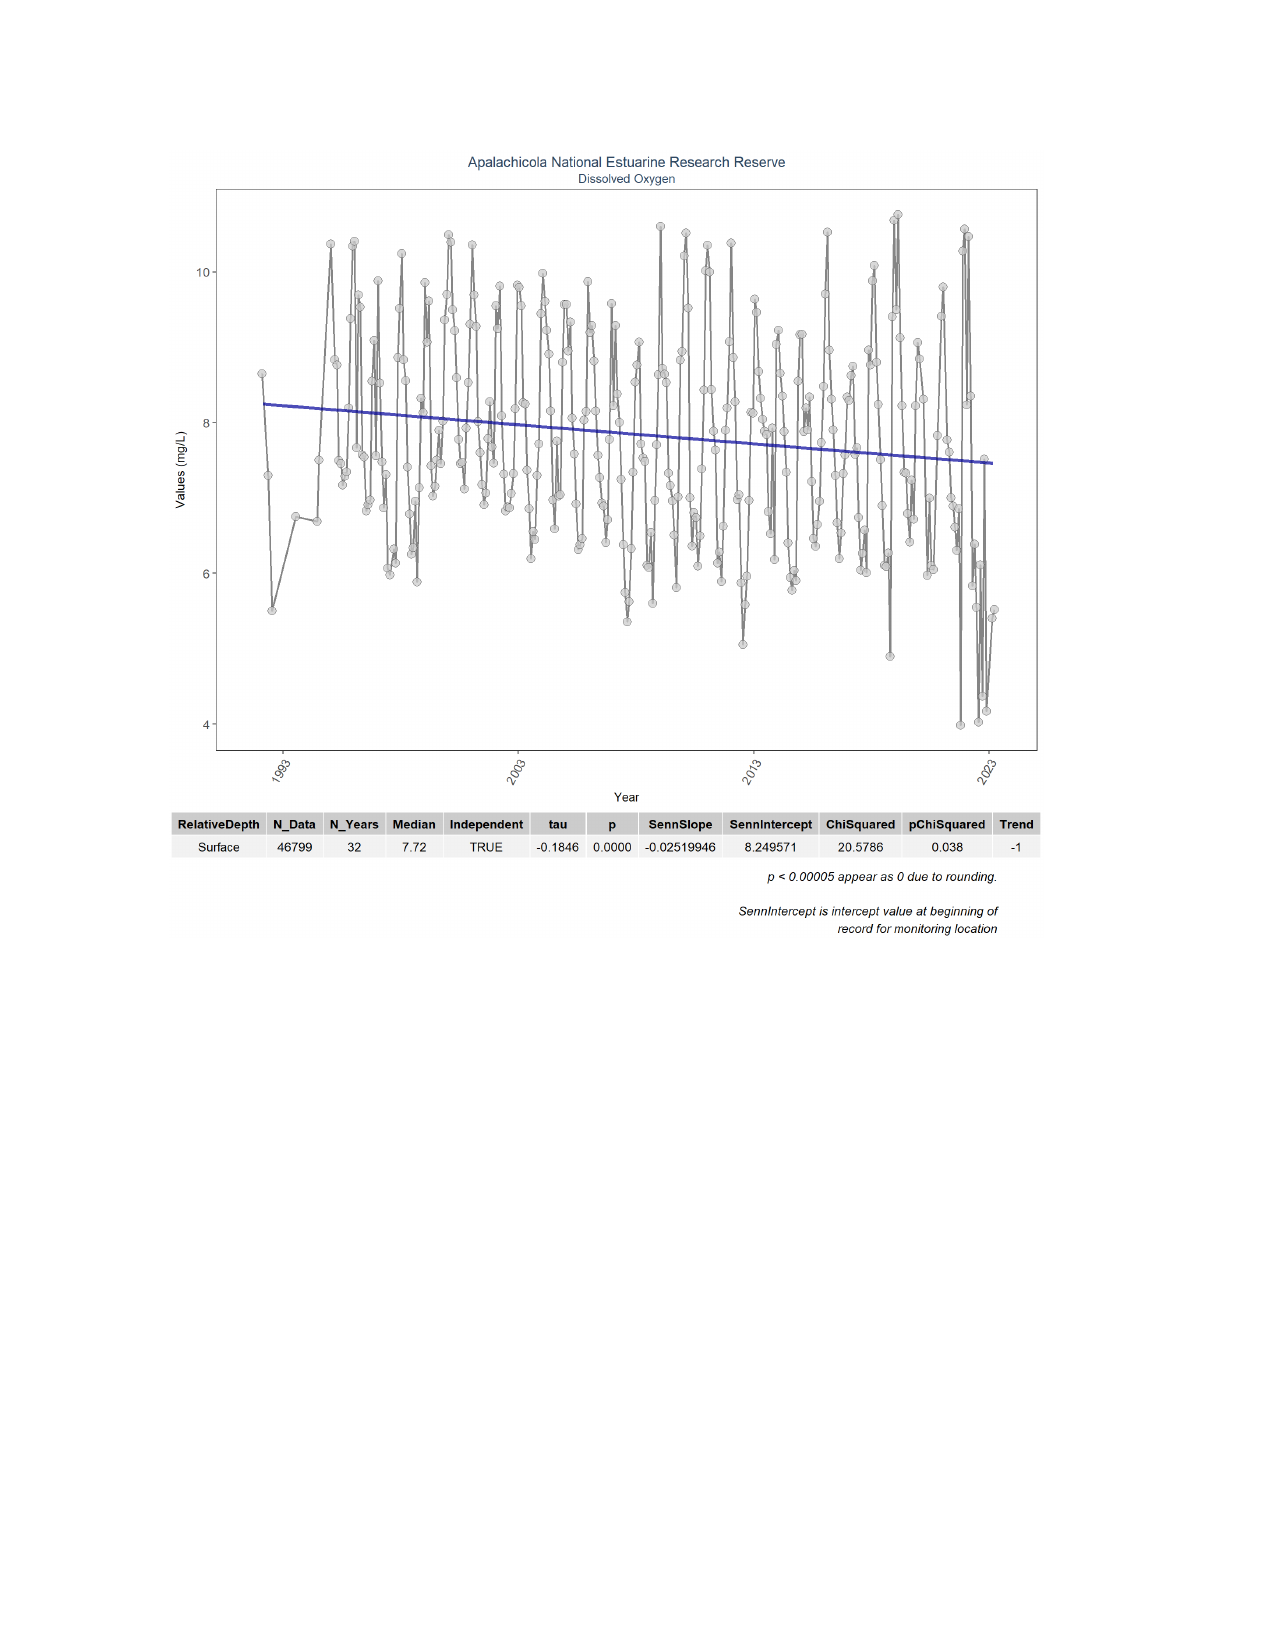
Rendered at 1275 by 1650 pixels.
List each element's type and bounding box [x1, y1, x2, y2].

picture [168, 150, 1044, 938]
